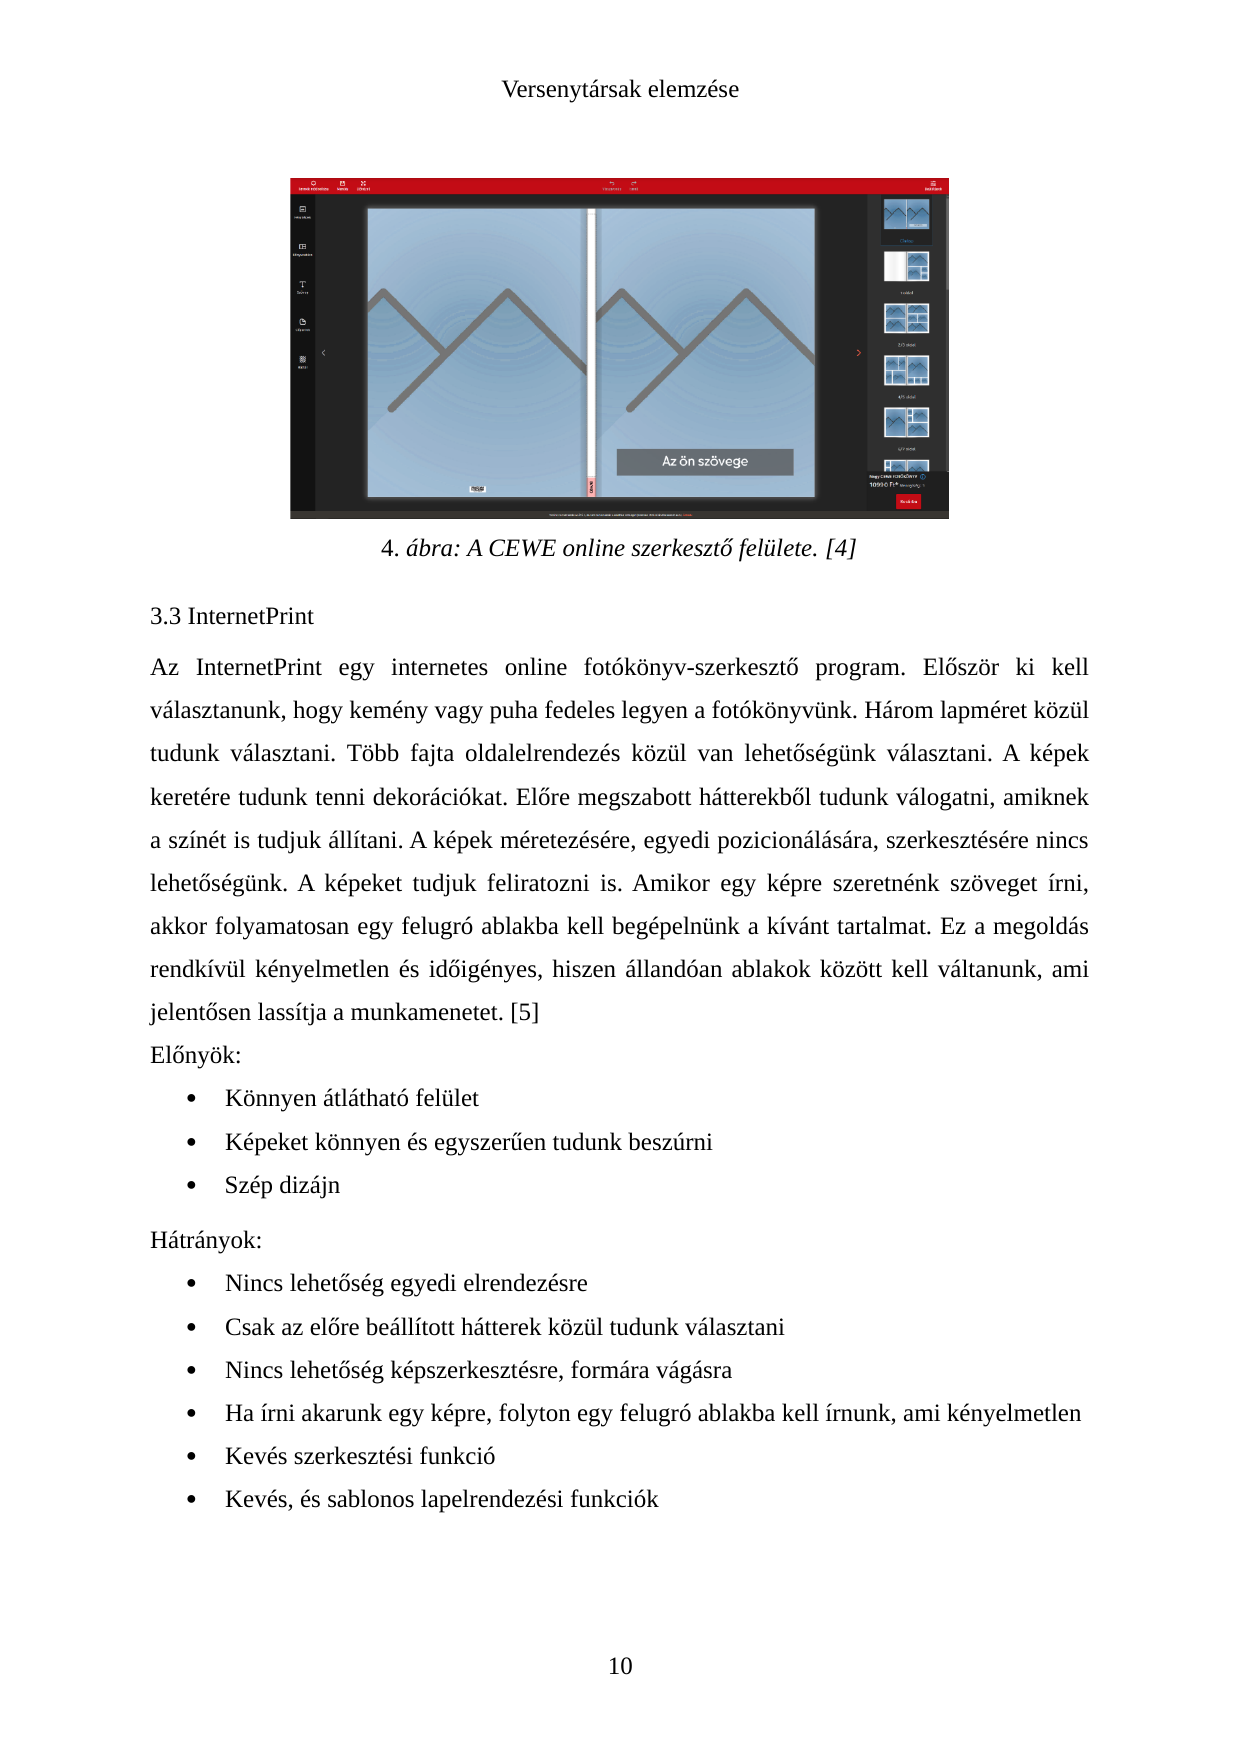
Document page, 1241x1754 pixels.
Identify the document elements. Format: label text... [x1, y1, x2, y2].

picture [290, 178, 949, 519]
list Szép dizájn [187, 1170, 1090, 1198]
list Nincs lehetőség egyedi elrendezésre [187, 1268, 1090, 1297]
list Képeket könnyen és egyszerűen tudunk beszúrni [187, 1127, 1090, 1155]
text Hátrányok: [150, 1225, 1090, 1254]
subtitle 3.3 InternetPrint [150, 601, 1090, 629]
list Csak az előre beállított hátterek közül tudunk választani [187, 1312, 1090, 1340]
list Ha írni akarunk egy képre, folyton egy felugró ablakba kell írnunk, ami kényelmetlen [187, 1398, 1090, 1427]
text Az InternetPrint egy internetes online fotókönyv-szerkesztő program. Először ki kell választanunk, hogy kemény vagy puha fedeles legyen a fotókönyvünk. Három lapméret közül tudunk választani. Több fajta oldalelrendezés közül van lehetőségünk választani. A képek keretére tudunk tenni dekorációkat. Előre megszabott hátterekből tudunk válogatni, amiknek a színét is tudjuk állítani. A képek méretezésére, egyedi pozicionálására, szerkesztésére nincs lehetőségünk. A képeket tudjuk feliratozni is. Amikor egy képre szeretnénk szöveget írni, akkor folyamatosan egy felugró ablakba kell begépelnünk a kívánt tartalmat. Ez a megoldás rendkívül kényelmetlen és időigényes, hiszen állandóan ablakok között kell váltanunk, ami jelentősen lassítja a munkamenetet. [5] [150, 652, 1090, 1026]
list Kevés szerkesztési funkció [187, 1441, 1090, 1470]
list Kevés, és sablonos lapelrendezési funkciók [187, 1484, 1090, 1513]
text Előnyök: [150, 1040, 1090, 1069]
list Nincs lehetőség képszerkesztésre, formára vágásra [187, 1355, 1090, 1383]
list Könnyen átlátható felület [187, 1083, 1090, 1112]
